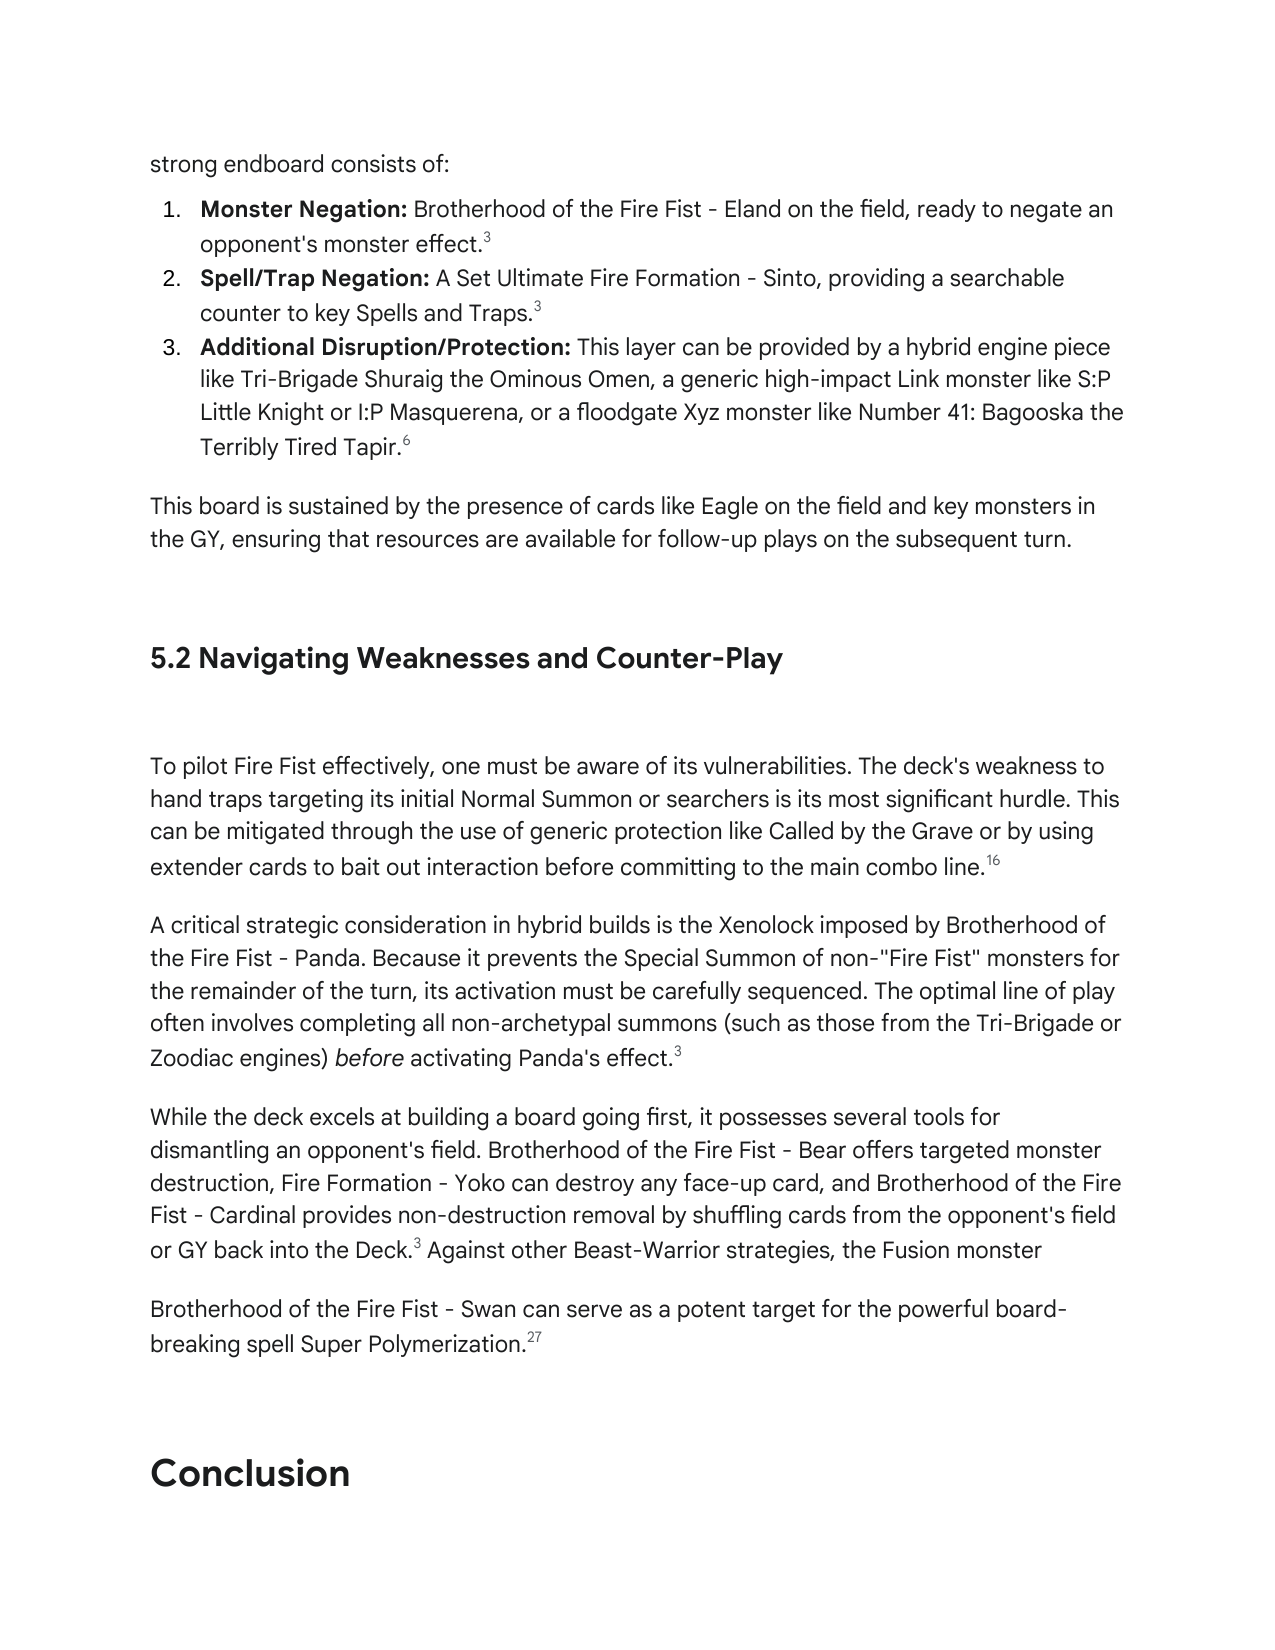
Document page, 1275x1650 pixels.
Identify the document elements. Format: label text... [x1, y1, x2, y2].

text While the deck excels at building a board going first, it possesses several tools for dismantling an opponent's field. Brotherhood of the Fire Fist - Bear offers targeted monster destruction, Fire Formation - Yoko can destroy any face-up card, and Brotherhood of the Fire Fist - Cardinal provides non-destruction removal by shuffling cards from the opponent's field or GY back into the Deck.3 Against other Beast-Warrior strategies, the Fusion monster [150, 1103, 1125, 1266]
list Monster Negation: Brotherhood of the Fire Fist - Eland on the field, ready to negate an opponent's monster effect.3 [162, 195, 1125, 260]
text Brotherhood of the Fire Fist - Swan can serve as a potent target for the powerful board-breaking spell Super Polymerization.27 [150, 1295, 1125, 1360]
subtitle Conclusion [150, 1450, 1125, 1497]
list Additional Disruption/Protection: This layer can be provided by a hybrid engine piece like Tri-Brigade Shuraig the Ominous Omen, a generic high-impact Link monster like S:P Little Knight or I:P Masquerena, or a floodgate Xyz monster like Number 41: Bagooska the Terribly Tired Tapir.6 [162, 333, 1125, 463]
text To pilot Fire Fist effectively, one must be aware of its vulnerabilities. The deck's weakness to hand traps targeting its initial Normal Summon or searchers is its most significant hurdle. This can be mitigated through the use of generic protection like Called by the Grave or by using extender cards to bait out interaction before committing to the main combo line.16 [150, 752, 1125, 882]
list Spell/Trap Negation: A Set Ultimate Fire Formation - Sinto, providing a searchable counter to key Spells and Traps.3 [162, 264, 1125, 328]
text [150, 150, 1125, 179]
subtitle 5.2 Navigating Weaknesses and Counter-Play [150, 640, 1125, 677]
text A critical strategic consideration in hybrid builds is the Xenolock imposed by Brotherhood of the Fire Fist - Panda. Because it prevents the Special Summon of non-"Fire Fist" monsters for the remainder of the turn, its activation must be carefully sequenced. The optimal line of play often involves completing all non-archetypal summons (such as those from the Tri-Brigade or Zoodiac engines) before activating Panda's effect.3 [150, 911, 1125, 1074]
text This board is sustained by the presence of cards like Eagle on the field and key monsters in the GY, ensuring that resources are available for follow-up plays on the subsequent turn. [150, 492, 1125, 554]
